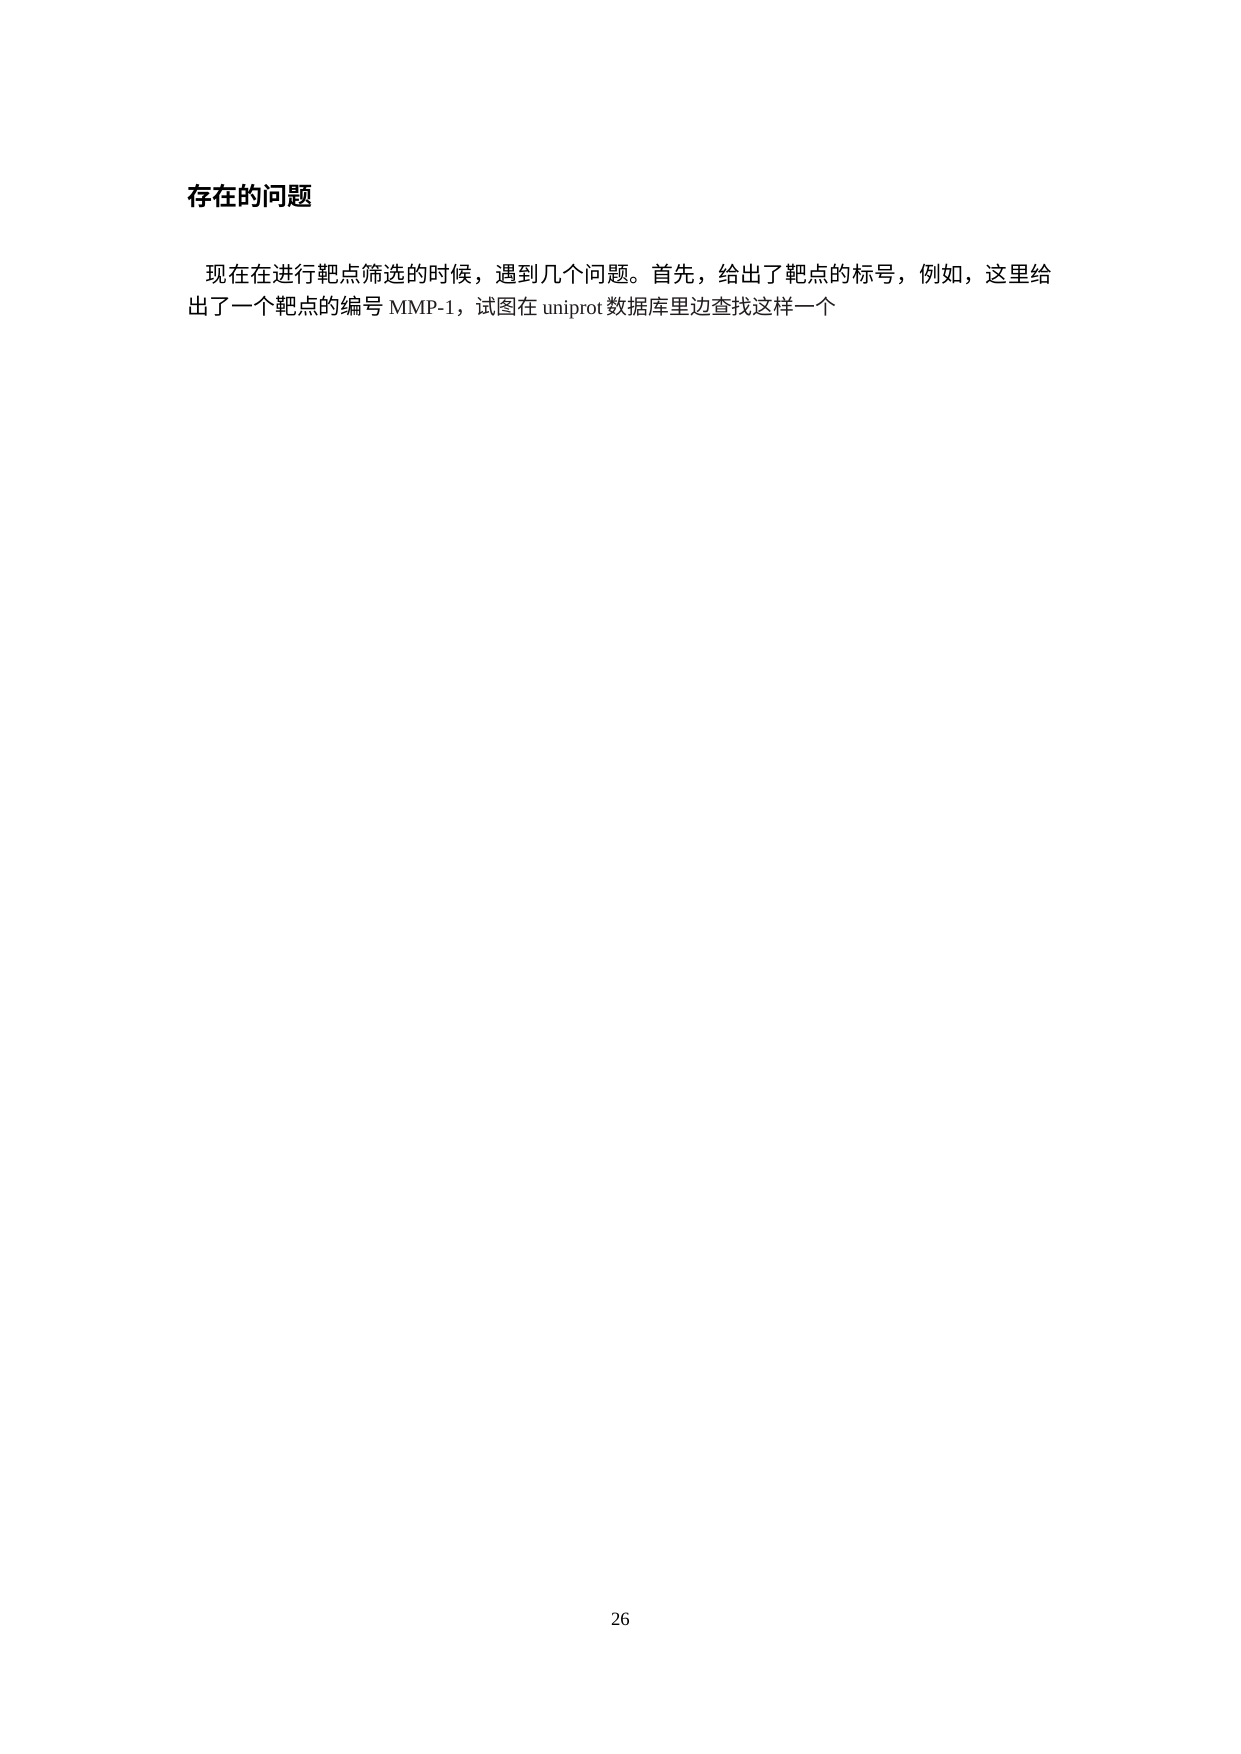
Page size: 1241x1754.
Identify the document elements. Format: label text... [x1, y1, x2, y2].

text 现在在进行靶点筛选的时候，遇到几个问题。首先，给出了靶点的标号，例如，这里给出了一个靶点的编号MMP-1，试图在uniprot数据库里边查找这样一个 [187, 256, 1053, 321]
subtitle 存在的问题 [187, 162, 1053, 227]
